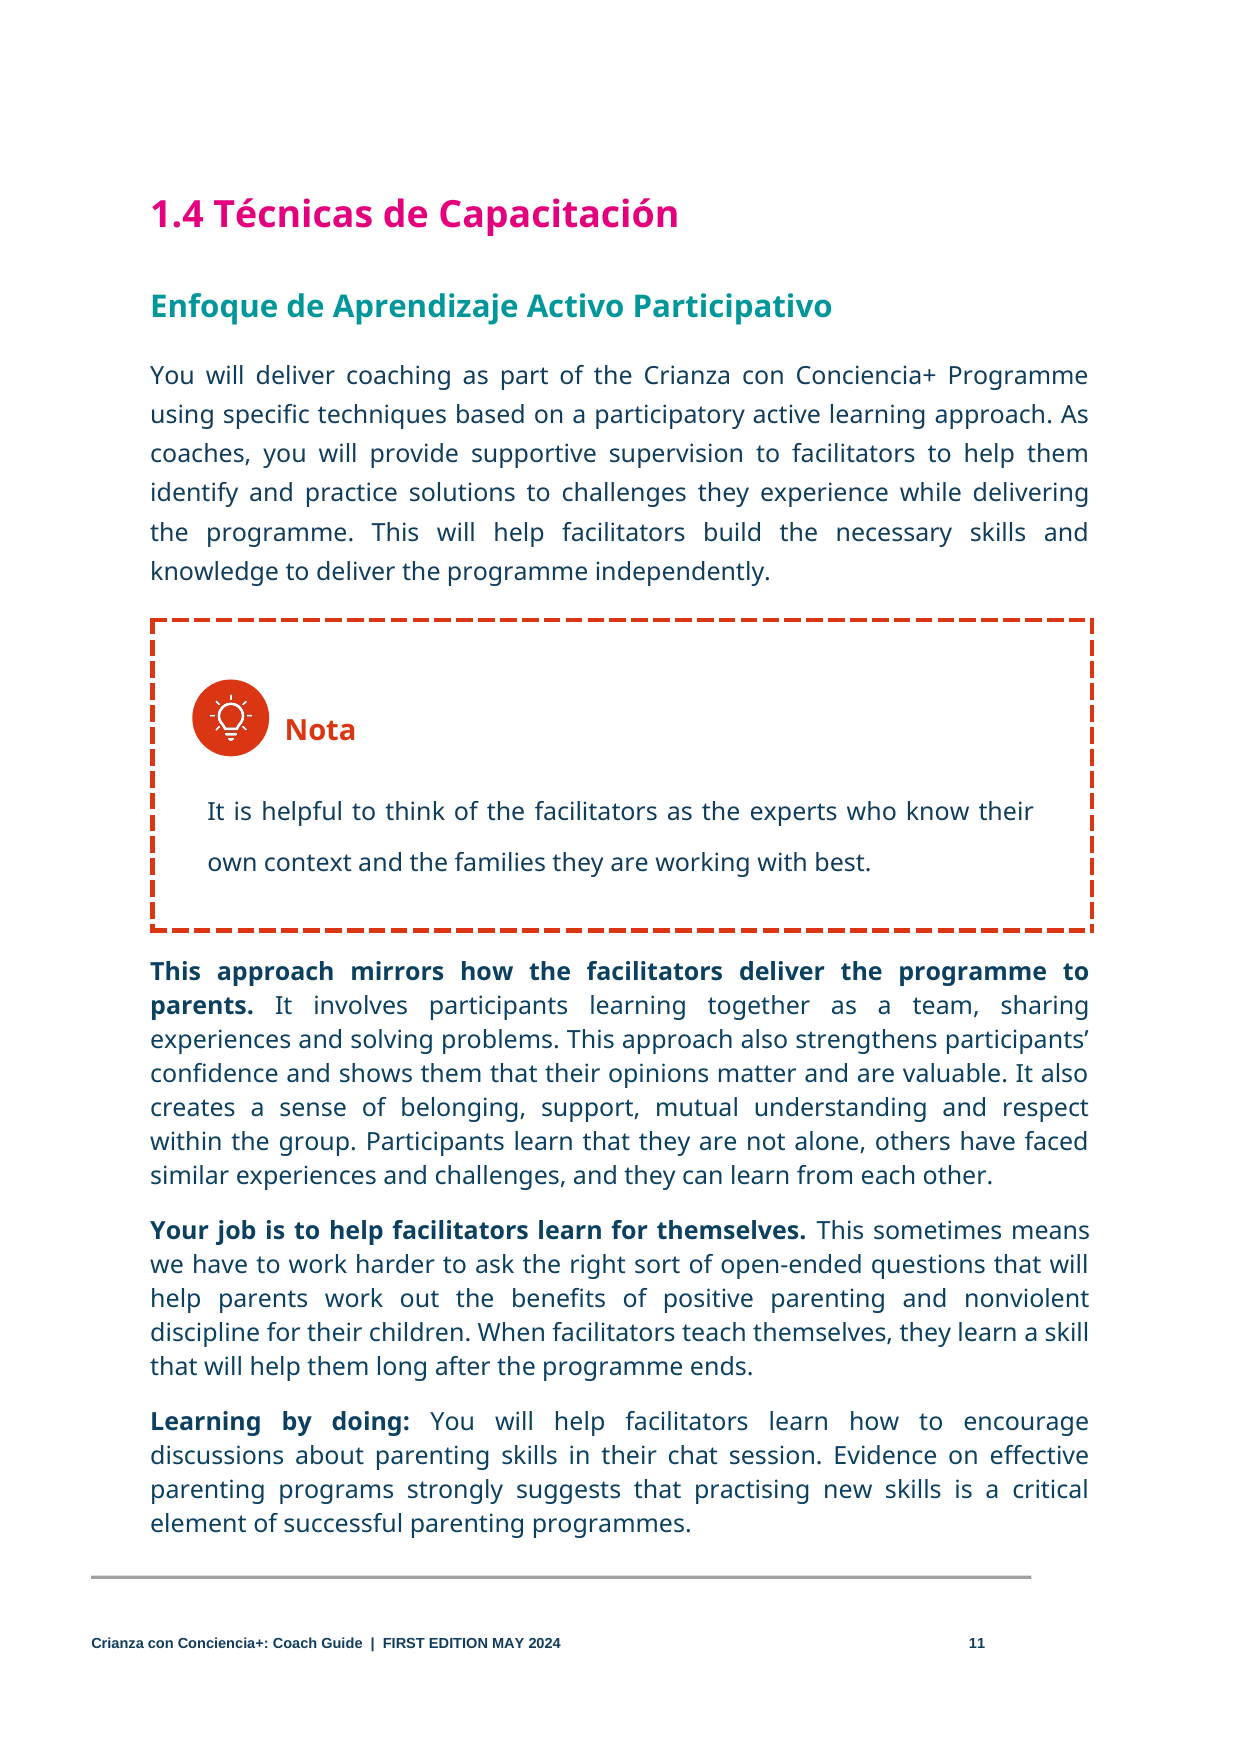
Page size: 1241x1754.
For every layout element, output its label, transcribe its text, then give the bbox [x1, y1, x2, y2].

table_header Nota It is helpful to think of the facilitators as the experts who know their own context and the families they are working with best. [152, 618, 1092, 928]
text This approach mirrors how the facilitators deliver the programme to parents. It involves participants learning together as a team, sharing experiences and solving problems. This approach also strengthens participants’ confidence and shows them that their opinions matter and are valuable. It also creates a sense of belonging, support, mutual understanding and respect within the group. Participants learn that they are not alone, others have faced similar experiences and challenges, and they can learn from each other. [150, 953, 1090, 1192]
picture [205, 692, 257, 744]
text Learning by doing: You will help facilitators learn how to encourage discussions about parenting skills in their chat session. Evidence on effective parenting programs strongly suggests that practising new skills is a critical element of successful parenting programmes. [150, 1404, 1090, 1540]
subtitle 1.4 Técnicas de Capacitación [150, 187, 1090, 238]
subtitle Enfoque de Aprendizaje Activo Participativo [150, 284, 1090, 326]
text You will deliver coaching as part of the Crianza con Conciencia+ Programme using specific techniques based on a participatory active learning approach. As coaches, you will provide supportive supervision to facilitators to help them identify and practice solutions to challenges they experience while delivering the programme. This will help facilitators build the necessary skills and knowledge to deliver the programme independently. [150, 358, 1090, 587]
text Your job is to help facilitators learn for themselves. This sometimes means we have to work harder to ask the right sort of open-ended questions that will help parents work out the benefits of positive parenting and nonviolent discipline for their children. When facilitators teach themselves, they learn a skill that will help them long after the programme ends. [150, 1213, 1090, 1383]
